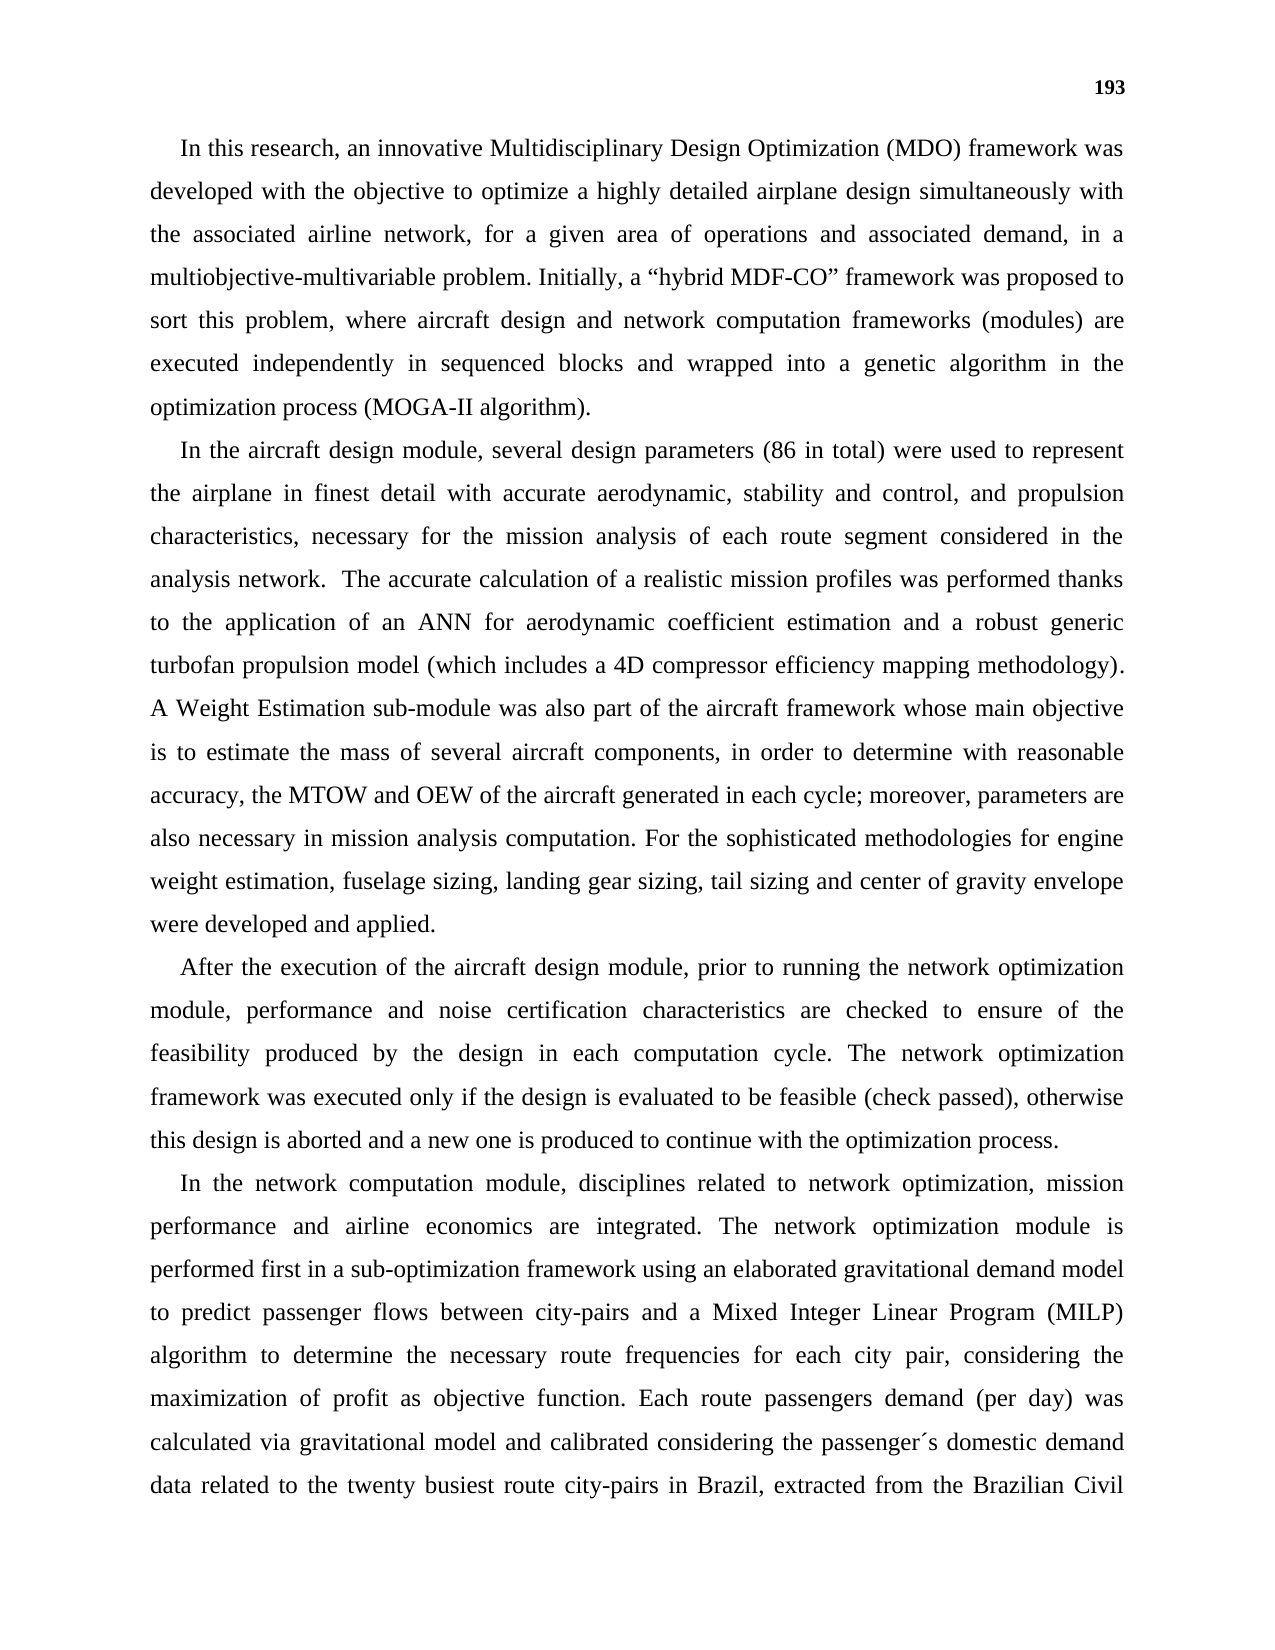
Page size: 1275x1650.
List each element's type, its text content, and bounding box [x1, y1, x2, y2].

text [150, 1168, 1125, 1498]
text In the aircraft design module, several design parameters (86 in total) were used to represent the airplane in finest detail with accurate aerodynamic, stability and control, and propulsion characteristics, necessary for the mission analysis of each route segment considered in the analysis network. The accurate calculation of a realistic mission profiles was performed thanks to the application of an ANN for aerodynamic coefficient estimation and a robust generic turbofan propulsion model (which includes a 4D compressor efficiency mapping methodology). A Weight Estimation sub-module was also part of the aircraft framework whose main objective is to estimate the mass of several aircraft components, in order to determine with reasonable accuracy, the MTOW and OEW of the aircraft generated in each cycle; moreover, parameters are also necessary in mission analysis computation. For the sophisticated methodologies for engine weight estimation, fuselage sizing, landing gear sizing, tail sizing and center of gravity envelope were developed and applied. [150, 435, 1125, 938]
text After the execution of the aircraft design module, prior to running the network optimization module, performance and noise certification characteristics are checked to ensure of the feasibility produced by the design in each computation cycle. The network optimization framework was executed only if the design is evaluated to be feasible (check passed), otherwise this design is aborted and a new one is produced to continue with the optimization process. [150, 952, 1125, 1153]
text In this research, an innovative Multidisciplinary Design Optimization (MDO) framework was developed with the objective to optimize a highly detailed airplane design simultaneously with the associated airline network, for a given area of operations and associated demand, in a multiobjective-multivariable problem. Initially, a “hybrid MDF-CO” framework was proposed to sort this problem, where aircraft design and network computation frameworks (modules) are executed independently in sequenced blocks and wrapped into a genetic algorithm in the optimization process (MOGA-II algorithm). [150, 133, 1125, 420]
